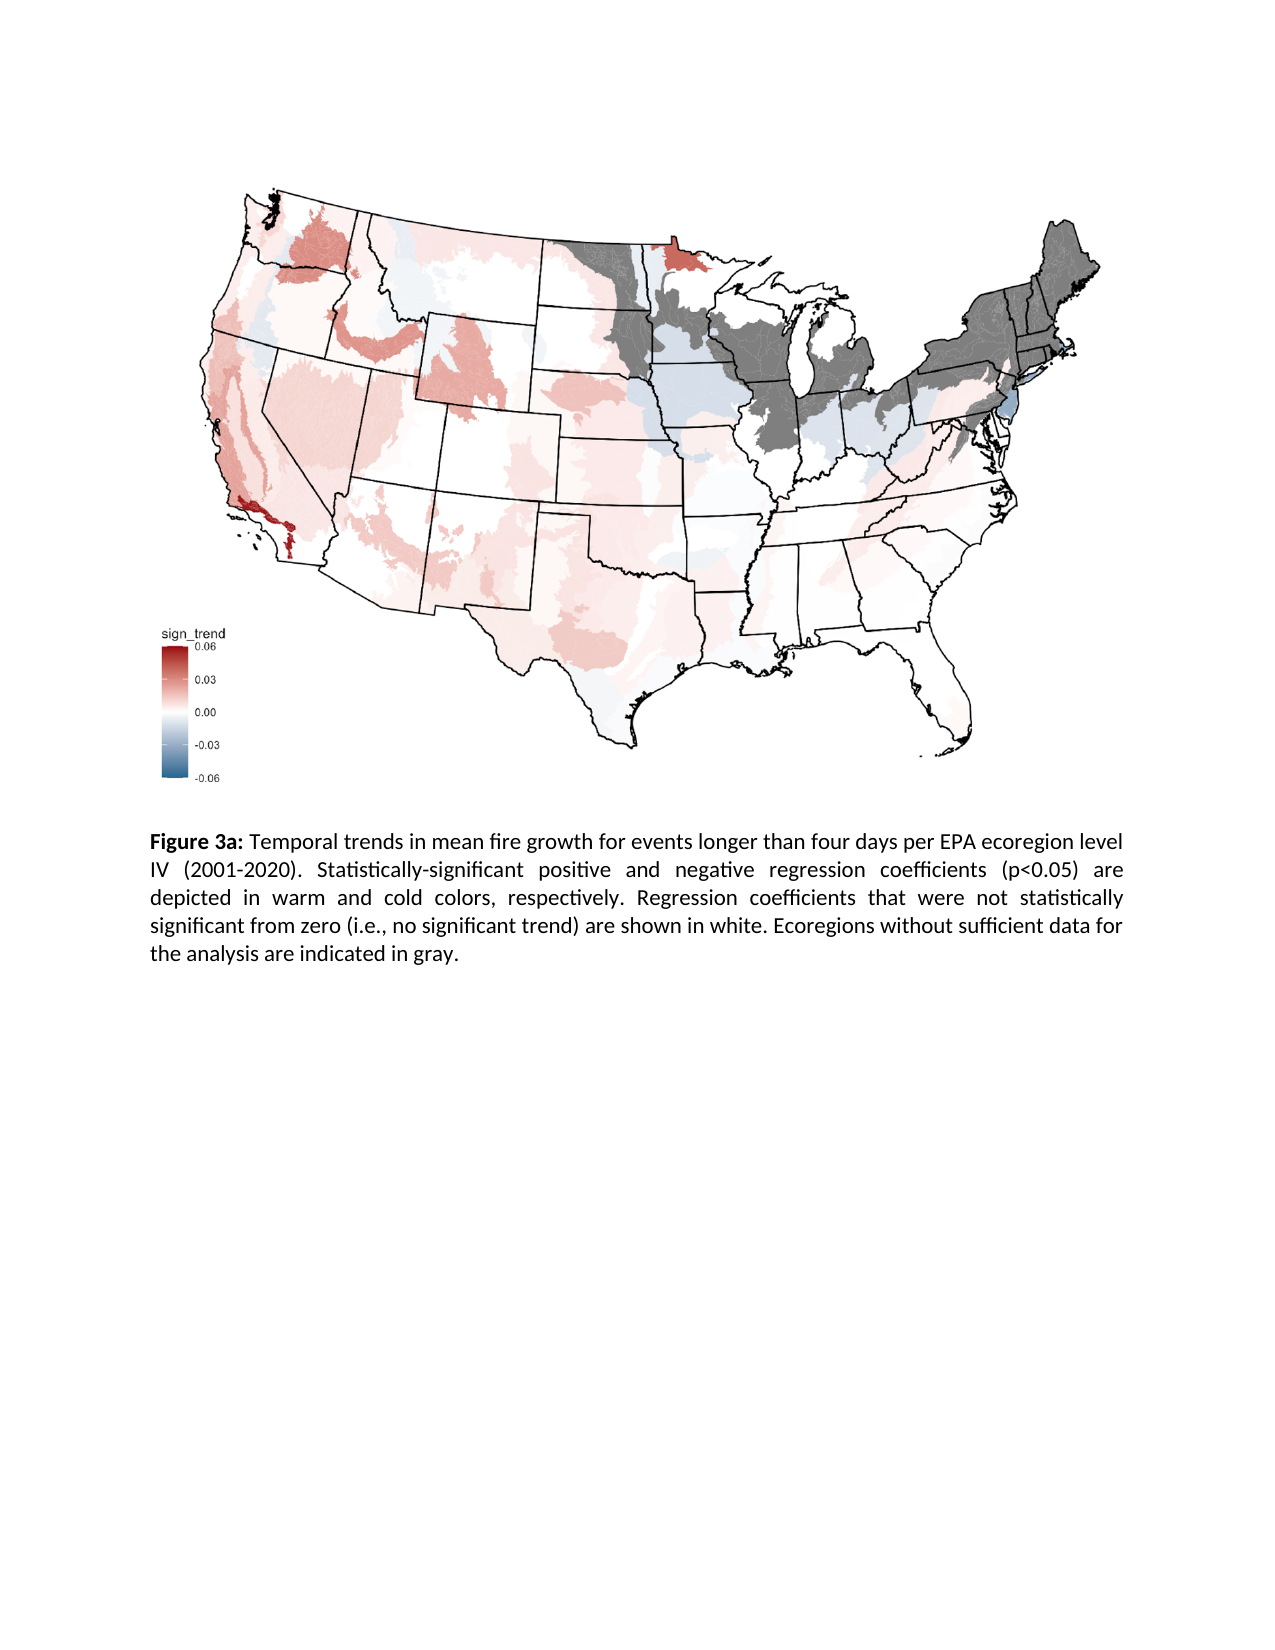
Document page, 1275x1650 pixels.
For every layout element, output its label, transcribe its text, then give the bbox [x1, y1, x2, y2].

text Figure 3a: Temporal trends in mean fire growth for events longer than four days per EPA ecoregion level IV (2001-2020). Statistically-significant positive and negative regression coefficients (p<0.05) are depicted in warm and cold colors, respectively. Regression coefficients that were not statistically significant from zero (i.e., no significant trend) are shown in white. Ecoregions without sufficient data for the analysis are indicated in gray. [150, 827, 1125, 967]
picture [150, 150, 1125, 799]
